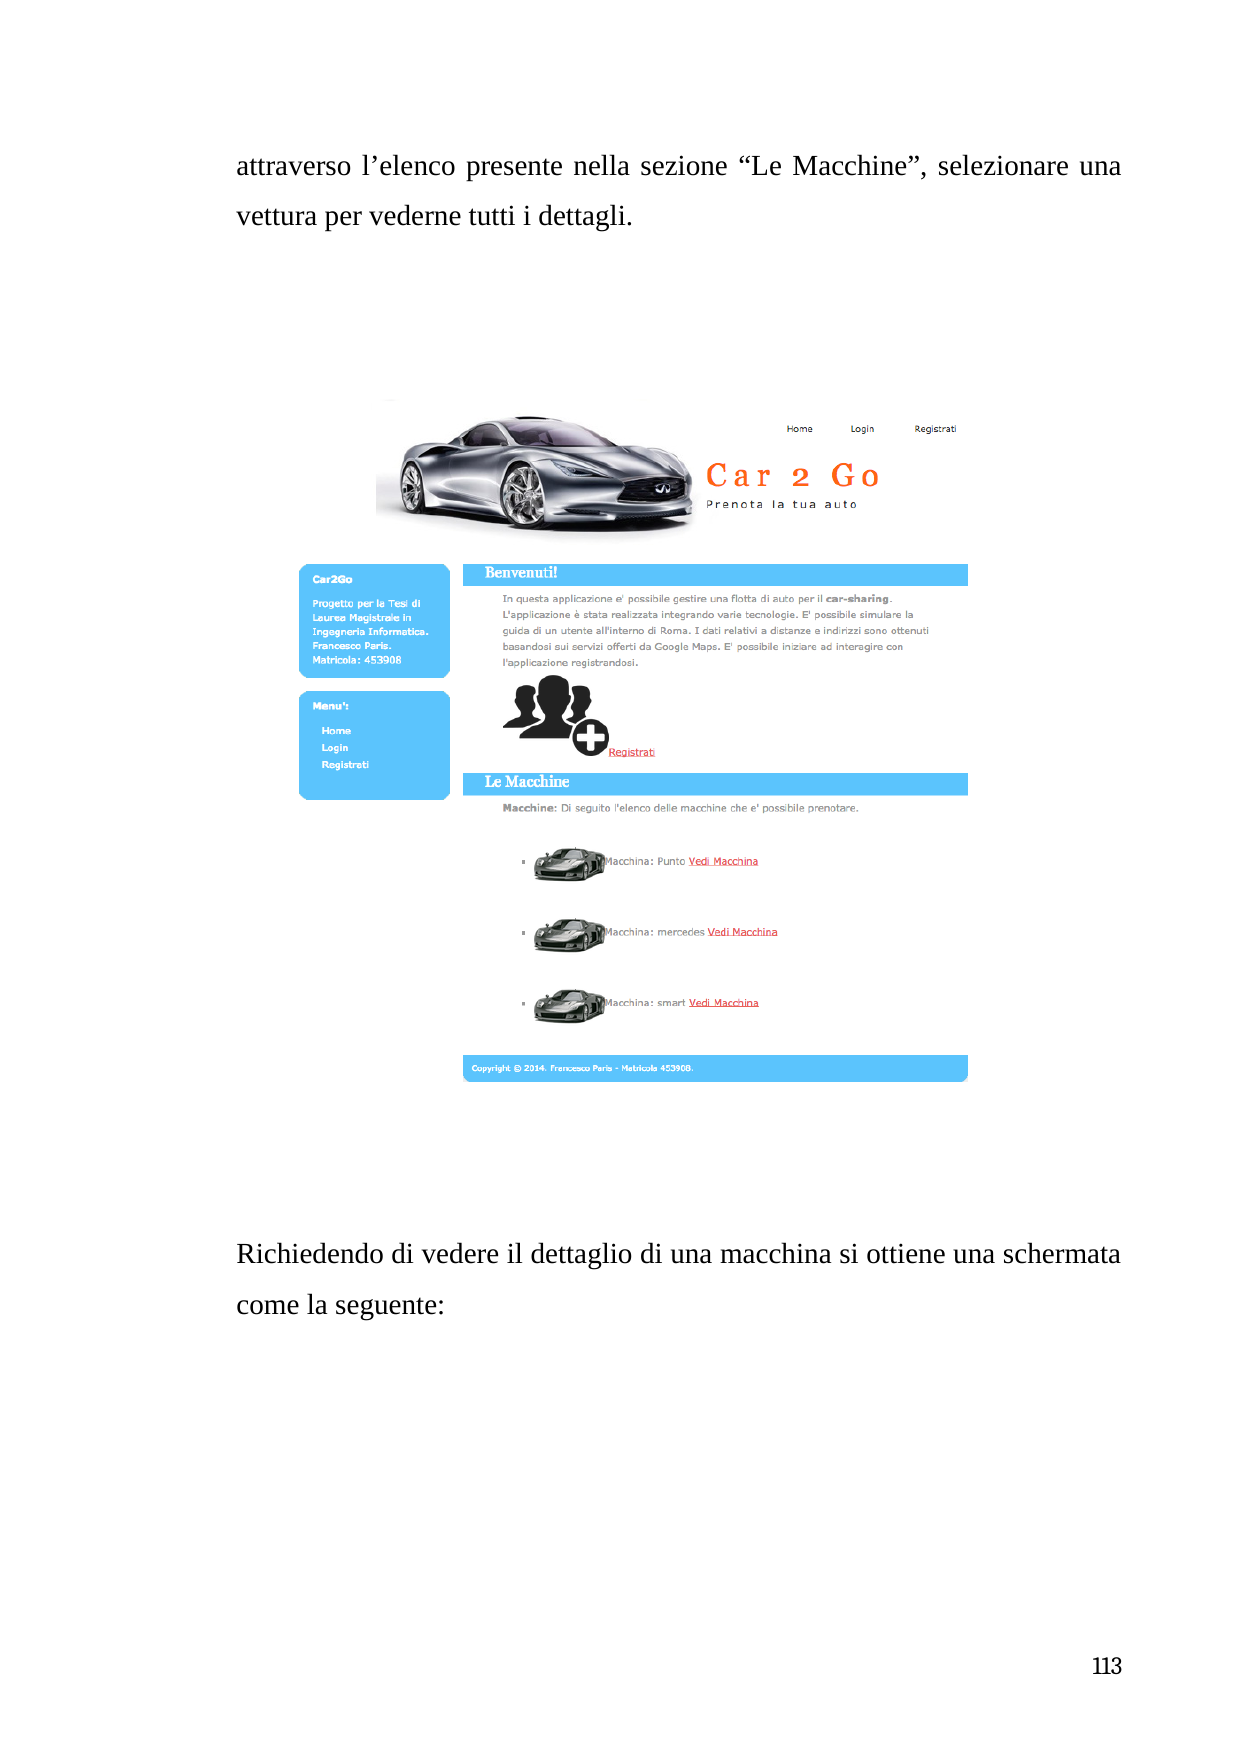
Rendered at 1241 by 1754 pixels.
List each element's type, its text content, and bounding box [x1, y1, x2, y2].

picture [237, 399, 1063, 1122]
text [236, 148, 1122, 231]
text Richiedendo di vedere il dettaglio di una macchina si ottiene una schermata come la seguente: [236, 1236, 1122, 1320]
